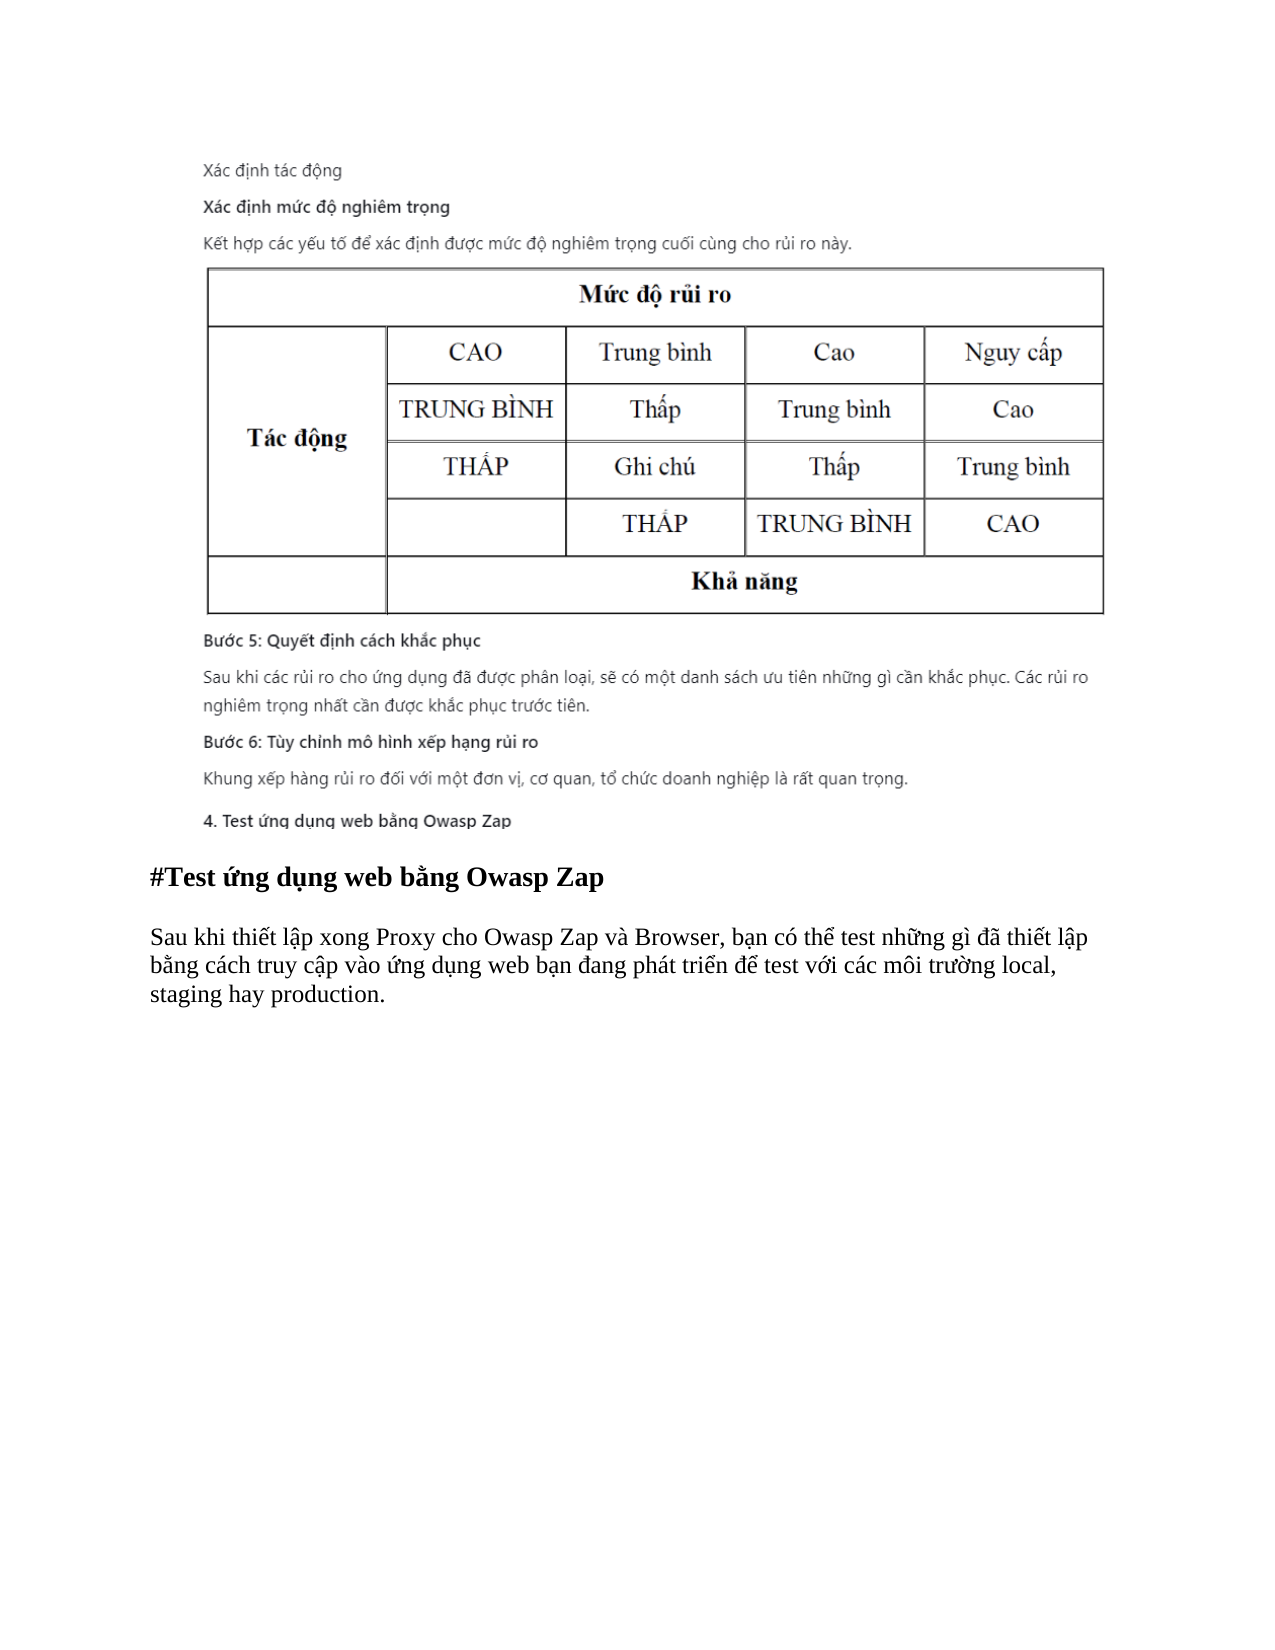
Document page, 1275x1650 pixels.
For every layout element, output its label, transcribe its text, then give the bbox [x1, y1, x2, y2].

subtitle #Test ứng dụng web bằng Owasp Zap [150, 860, 1125, 892]
text Sau khi thiết lập xong Proxy cho Owasp Zap và Browser, bạn có thể test những gì đã thiết lập bằng cách truy cập vào ứng dụng web bạn đang phát triển để test với các môi trường local, staging hay production. [150, 922, 1125, 1008]
picture [150, 150, 1125, 829]
